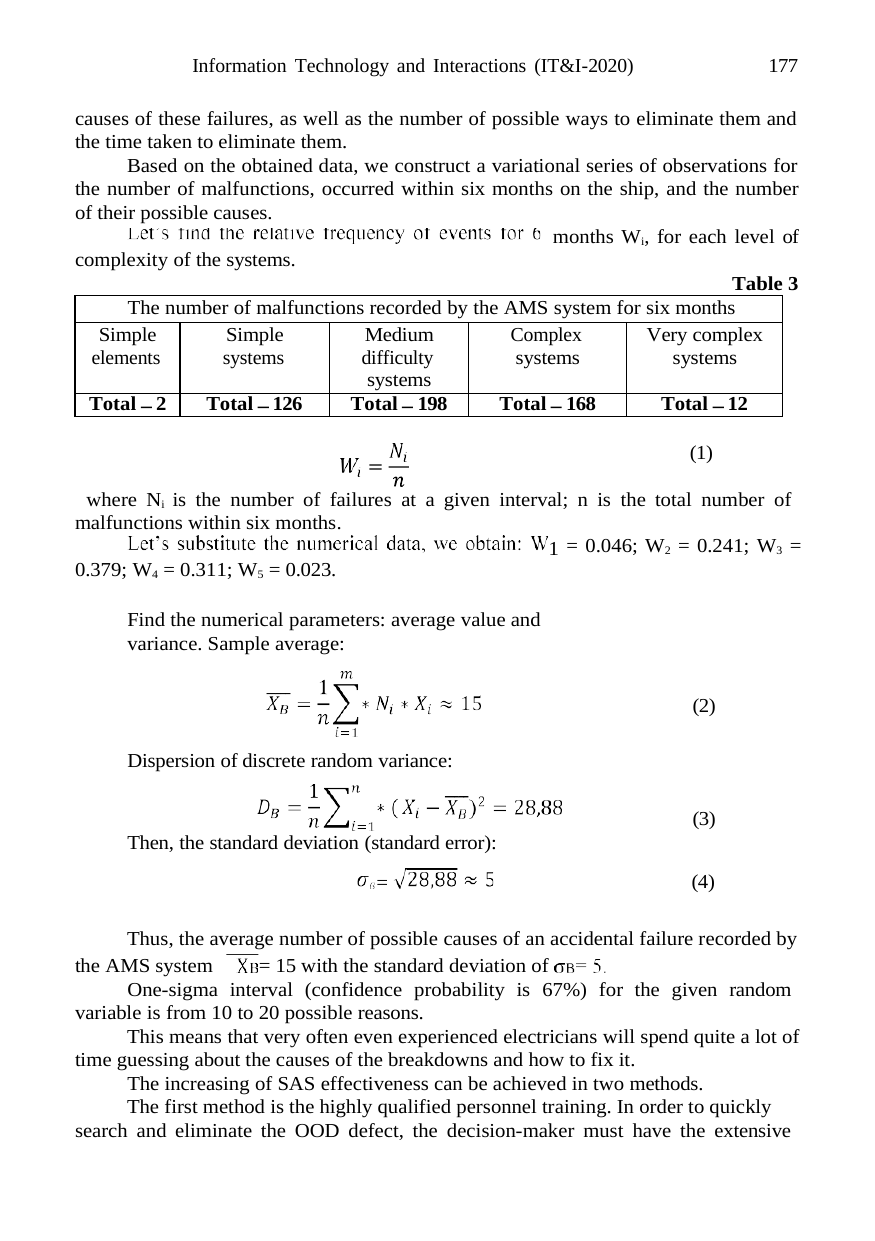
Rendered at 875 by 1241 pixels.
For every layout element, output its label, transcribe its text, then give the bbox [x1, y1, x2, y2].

text = (4) [358, 869, 816, 895]
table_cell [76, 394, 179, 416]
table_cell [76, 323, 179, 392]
text where Ni is the number of failures at a given interval; n is the total number of malfunctions within six months. [75, 474, 816, 534]
text (1) [54, 441, 713, 463]
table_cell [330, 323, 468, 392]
picture [393, 868, 494, 889]
picture [257, 784, 419, 795]
text Dispersion of discrete random variance: [127, 682, 616, 772]
text (3) [620, 807, 789, 830]
picture [226, 954, 259, 973]
text Find the numerical parameters: average value and variance. Sample average: [127, 608, 616, 654]
text The increasing of SAS effectiveness can be achieved in two methods. [127, 1072, 816, 1095]
picture [127, 228, 541, 244]
text This means that very often even experienced electricians will spend quite a lot of time guessing about the causes of the breakdowns and how to fix it. [75, 1025, 816, 1071]
text Based on the obtained data, we construct a variational series of observations for the number of malfunctions, occurred within six months on the ship, and the number of their possible causes. [75, 154, 798, 224]
text complexity of the systems. [75, 248, 539, 271]
picture [266, 671, 481, 682]
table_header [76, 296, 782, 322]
picture [357, 876, 375, 889]
subtitle Table 3 [544, 272, 799, 295]
text 0.379; W4 = 0.311; W5 = 0.023. [75, 558, 816, 581]
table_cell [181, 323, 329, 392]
text causes of these failures, as well as the number of possible ways to eliminate them and the time taken to eliminate them. [75, 107, 798, 153]
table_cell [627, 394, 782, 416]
text The first method is the highly qualified personnel training. In order to quickly search and eliminate the OOD defect, the decision-maker must have the extensive [75, 1095, 816, 1142]
picture [127, 535, 549, 553]
text (2) [620, 694, 789, 717]
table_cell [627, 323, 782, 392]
text Then, the standard deviation (standard error): [127, 795, 616, 854]
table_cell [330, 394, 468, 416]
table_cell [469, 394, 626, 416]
picture [340, 458, 361, 477]
text Thus, the average number of possible causes of an accidental failure recorded by the AMS system = 15 with the standard deviation of [75, 927, 816, 977]
picture [389, 443, 407, 462]
text One-sigma interval (confidence probability is 67%) for the given random [127, 981, 816, 1000]
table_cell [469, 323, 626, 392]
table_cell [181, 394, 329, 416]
text variable is from 10 to 20 possible reasons. [75, 1001, 816, 1024]
text months Wi, for each level of [544, 225, 799, 248]
picture [554, 959, 606, 973]
